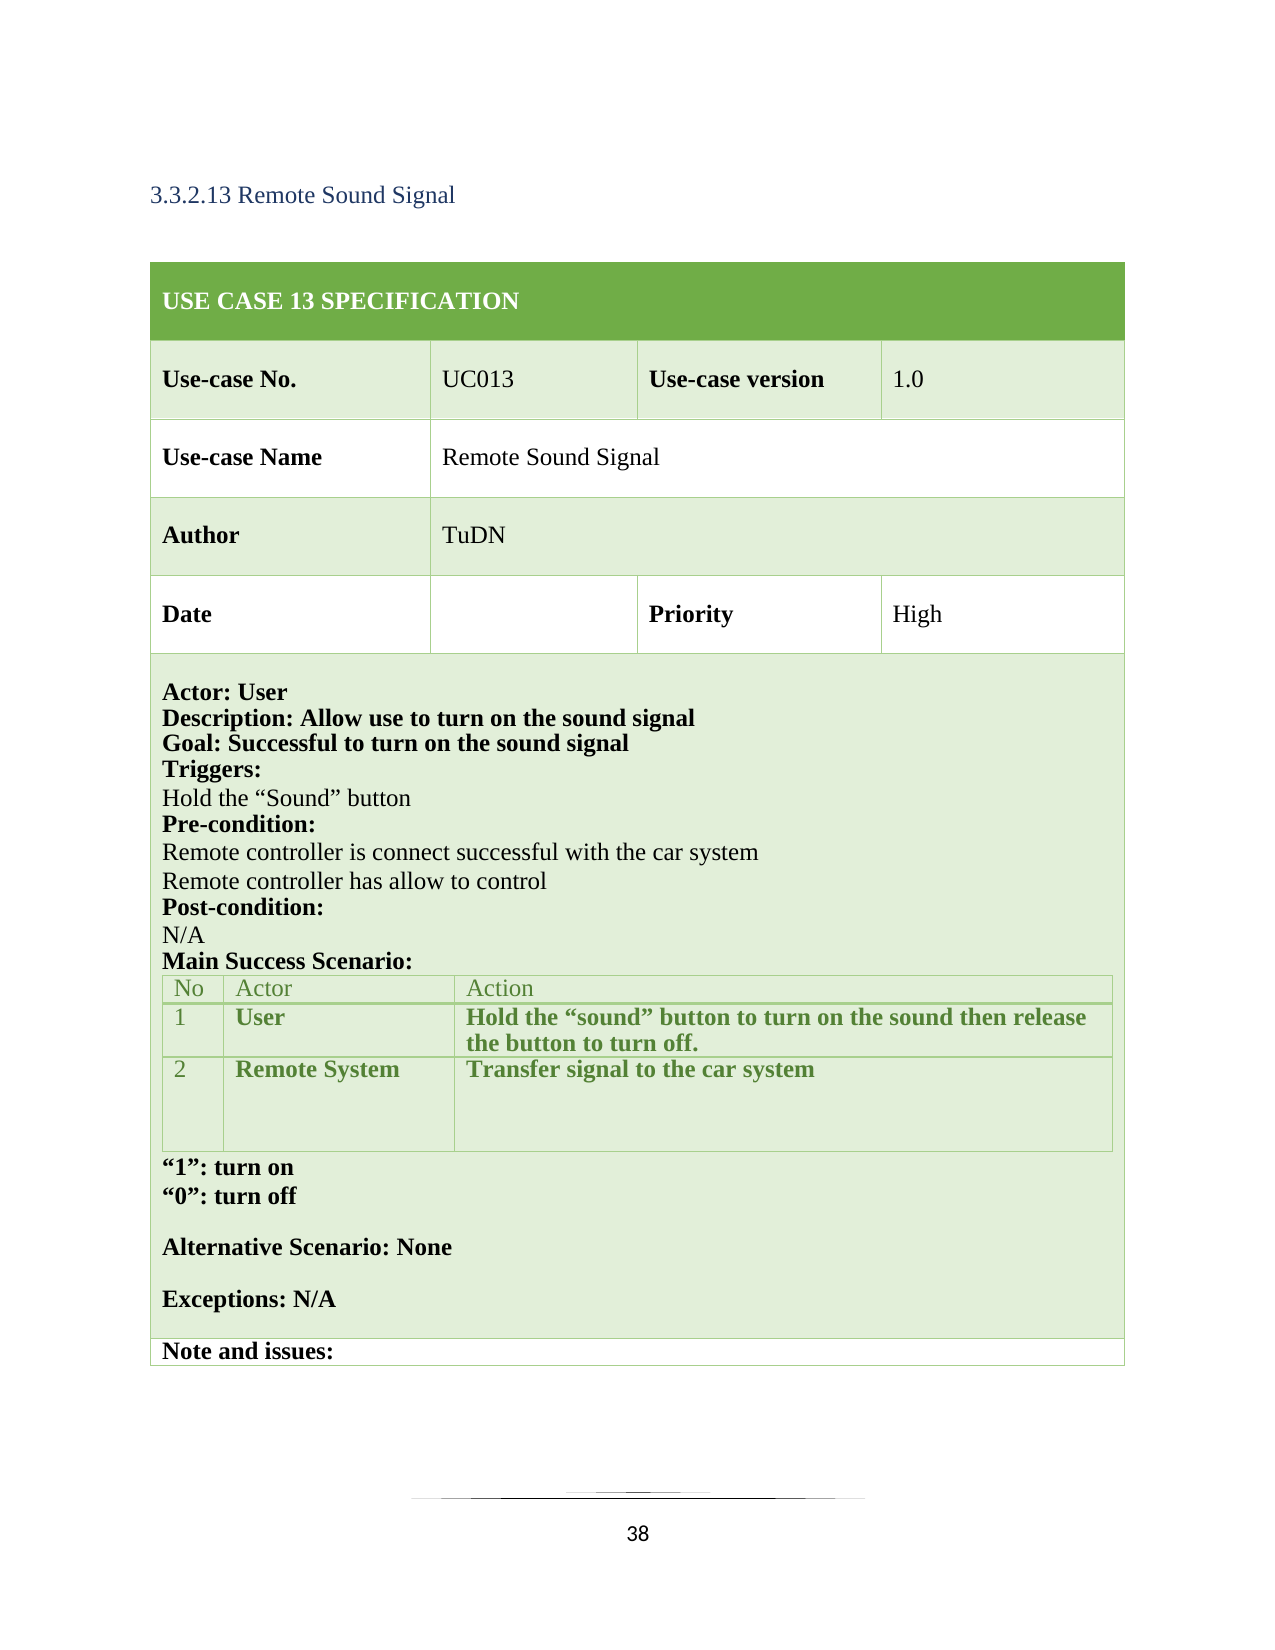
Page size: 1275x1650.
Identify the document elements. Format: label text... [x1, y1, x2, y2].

table_cell Remote Sound Signal [431, 420, 1124, 497]
table_cell [431, 576, 637, 653]
table_cell Use-case Name [151, 420, 430, 497]
table_cell Actor: User Description: Allow use to turn on the sound signal Goal: Successful to turn on the sound signal Triggers: Hold the “Sound” button Pre-condition: Remote controller is connect successful with the car system Remote controller has allow to control Post-condition: N/A Main Success Scenario: Alternative Scenario: None Exceptions: N/A [151, 654, 1124, 1338]
table_cell Date [151, 576, 430, 653]
table_cell High [882, 576, 1124, 653]
table_cell Use-case No. [151, 341, 430, 418]
table_cell Note and issues: [151, 1339, 1124, 1365]
table_cell Priority [638, 576, 881, 653]
table_cell TuDN [431, 498, 1124, 575]
table_cell 1.0 [882, 341, 1124, 418]
table_cell UC013 [431, 341, 637, 418]
table_cell Author [151, 498, 430, 575]
table_header USE CASE 13 SPECIFICATION [151, 263, 1124, 340]
table_cell Use-case version [638, 341, 881, 418]
subtitle 3.3.2.13 Remote Sound Signal [150, 181, 1125, 209]
